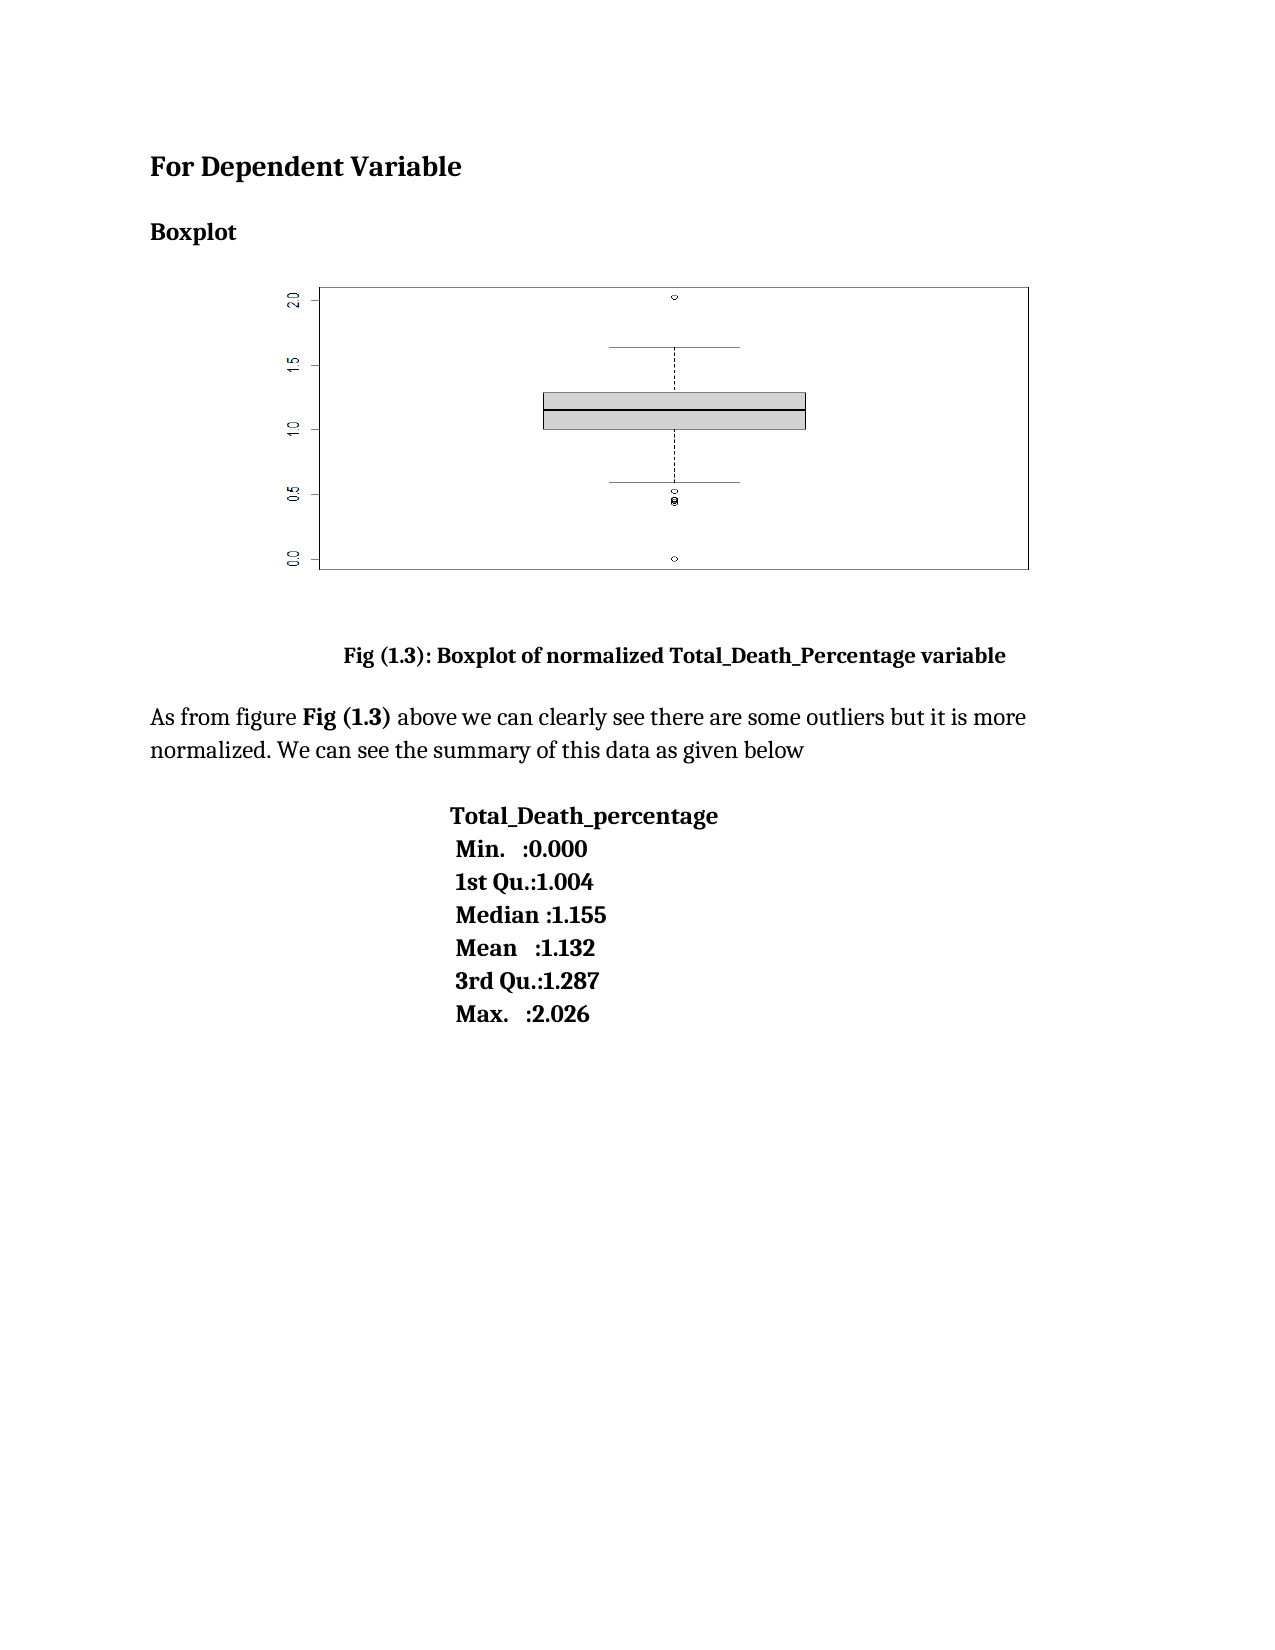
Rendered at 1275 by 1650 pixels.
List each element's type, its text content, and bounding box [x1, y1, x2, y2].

text 3rd Qu.:1.287 [450, 967, 1125, 996]
subtitle For Dependent Variable [150, 150, 1125, 183]
text Fig (1.3): Boxplot of normalized Total_Death_Percentage variable [150, 642, 1125, 669]
text 1st Qu.:1.004 [450, 868, 1125, 897]
text Mean :1.132 [450, 934, 1125, 963]
text Min. :0.000 [450, 835, 1125, 864]
picture [227, 259, 1048, 639]
text Median :1.155 [450, 901, 1125, 930]
text Total_Death_percentage [375, 802, 1125, 831]
text Max. :2.026 [450, 1000, 1125, 1029]
text As from figure Fig (1.3) above we can clearly see there are some outliers but it is more normalized. We can see the summary of this data as given below [150, 703, 1125, 765]
subtitle Boxplot [150, 218, 1125, 246]
